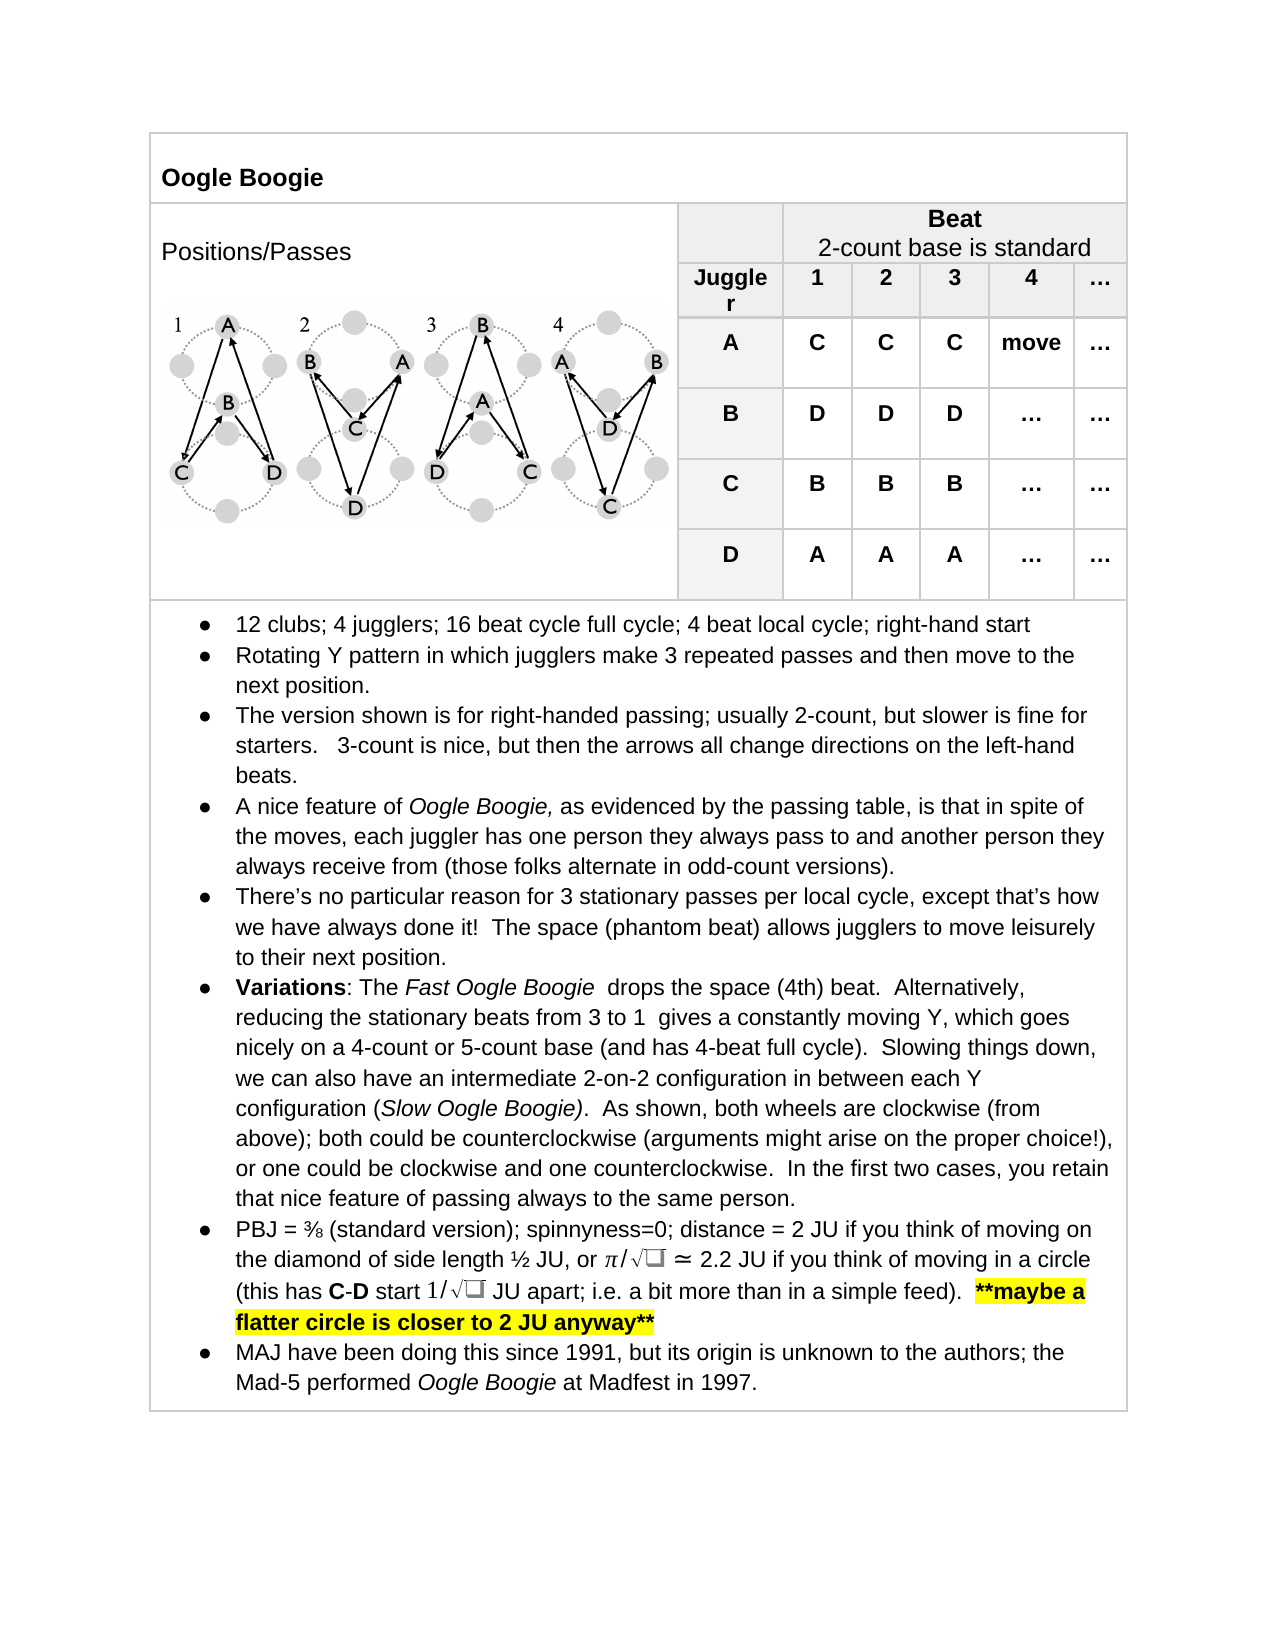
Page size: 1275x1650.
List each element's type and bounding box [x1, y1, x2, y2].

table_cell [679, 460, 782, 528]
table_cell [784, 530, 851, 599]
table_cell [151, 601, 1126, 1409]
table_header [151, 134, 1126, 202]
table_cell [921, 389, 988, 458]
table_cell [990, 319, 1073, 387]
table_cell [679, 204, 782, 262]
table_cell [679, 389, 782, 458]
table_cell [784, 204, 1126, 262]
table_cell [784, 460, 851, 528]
picture [161, 303, 671, 528]
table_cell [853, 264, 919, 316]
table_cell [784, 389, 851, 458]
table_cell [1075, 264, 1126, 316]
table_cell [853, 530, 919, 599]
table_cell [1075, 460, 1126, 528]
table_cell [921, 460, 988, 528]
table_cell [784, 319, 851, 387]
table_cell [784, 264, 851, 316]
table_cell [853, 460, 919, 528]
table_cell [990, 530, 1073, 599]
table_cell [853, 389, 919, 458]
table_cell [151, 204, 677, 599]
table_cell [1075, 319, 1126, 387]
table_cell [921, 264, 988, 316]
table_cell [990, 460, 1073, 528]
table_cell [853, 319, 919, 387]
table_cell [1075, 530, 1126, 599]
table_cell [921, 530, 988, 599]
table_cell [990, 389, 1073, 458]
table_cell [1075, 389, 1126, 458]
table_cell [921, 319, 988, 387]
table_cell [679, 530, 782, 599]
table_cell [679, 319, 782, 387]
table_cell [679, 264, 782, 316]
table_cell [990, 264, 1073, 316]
